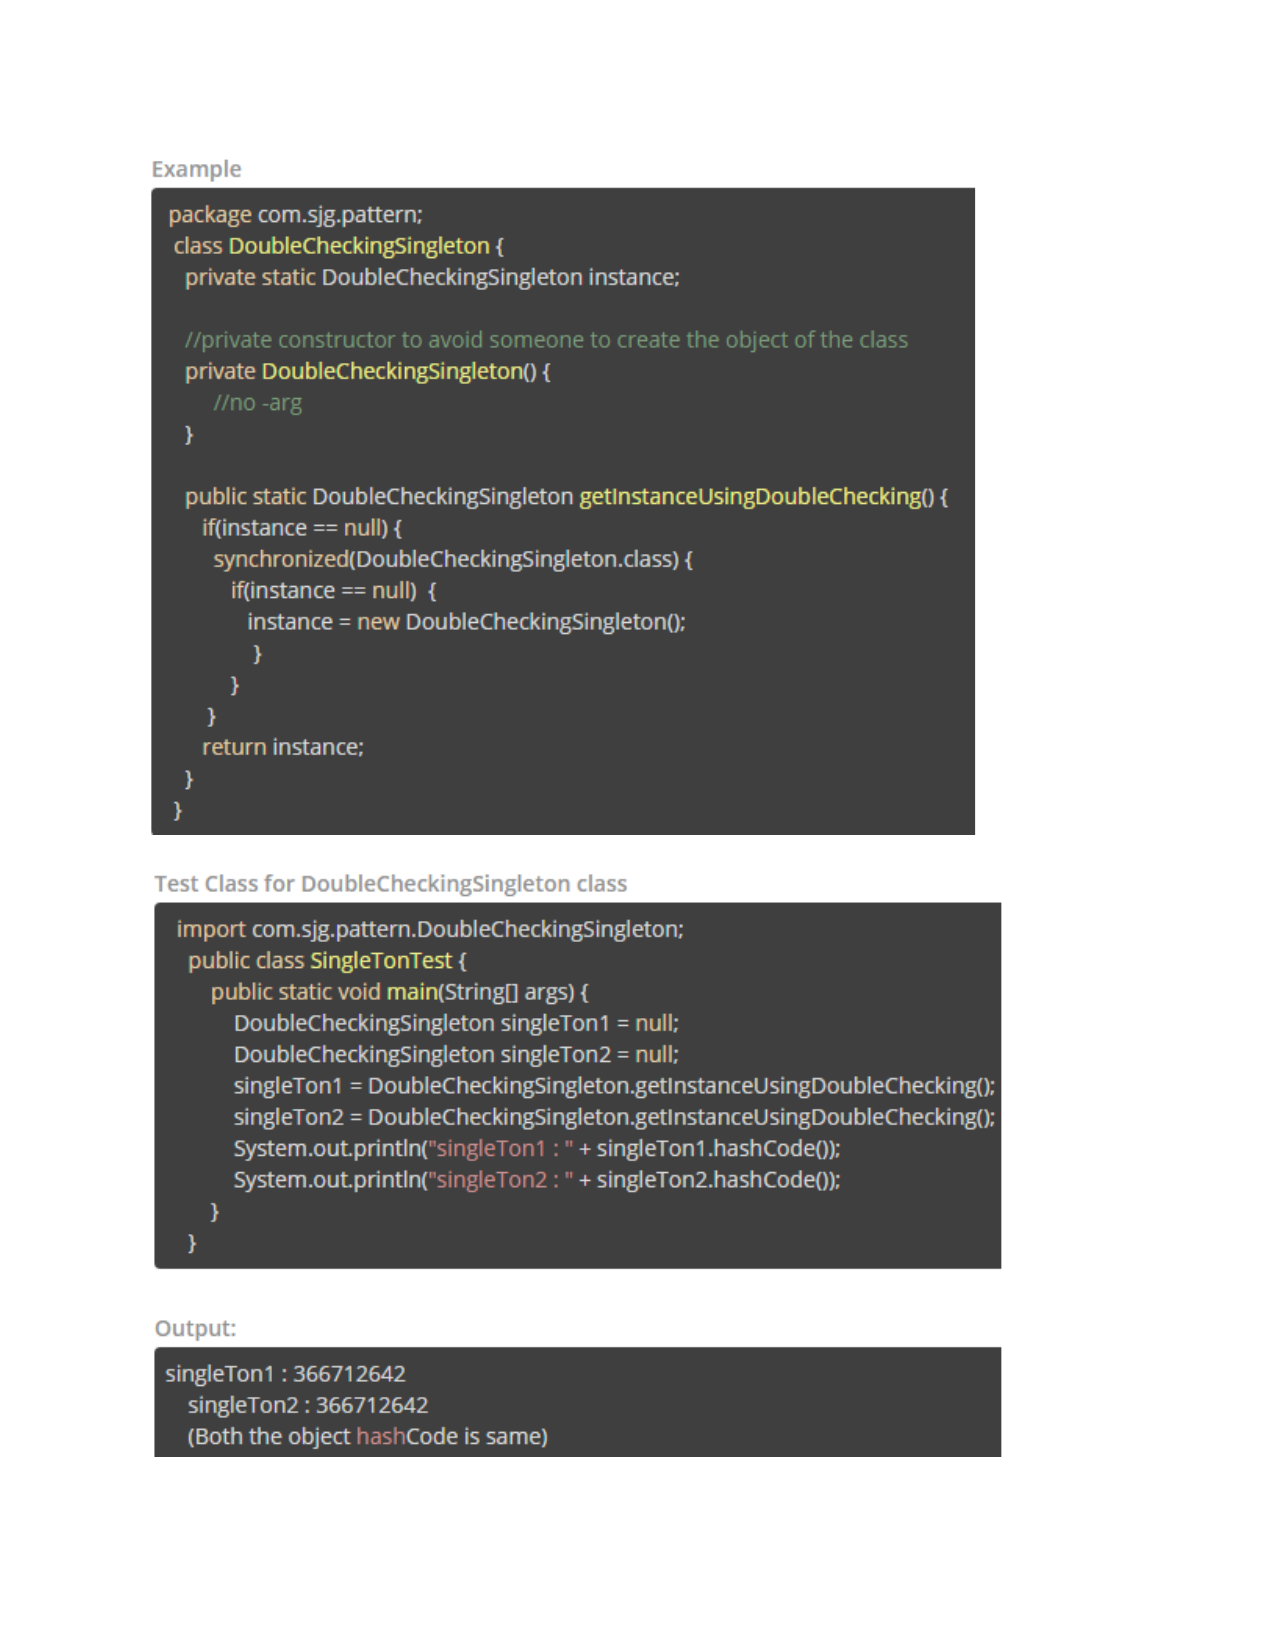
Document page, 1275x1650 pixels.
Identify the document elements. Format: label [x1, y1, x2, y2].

picture [150, 859, 1002, 1457]
picture [150, 150, 976, 835]
